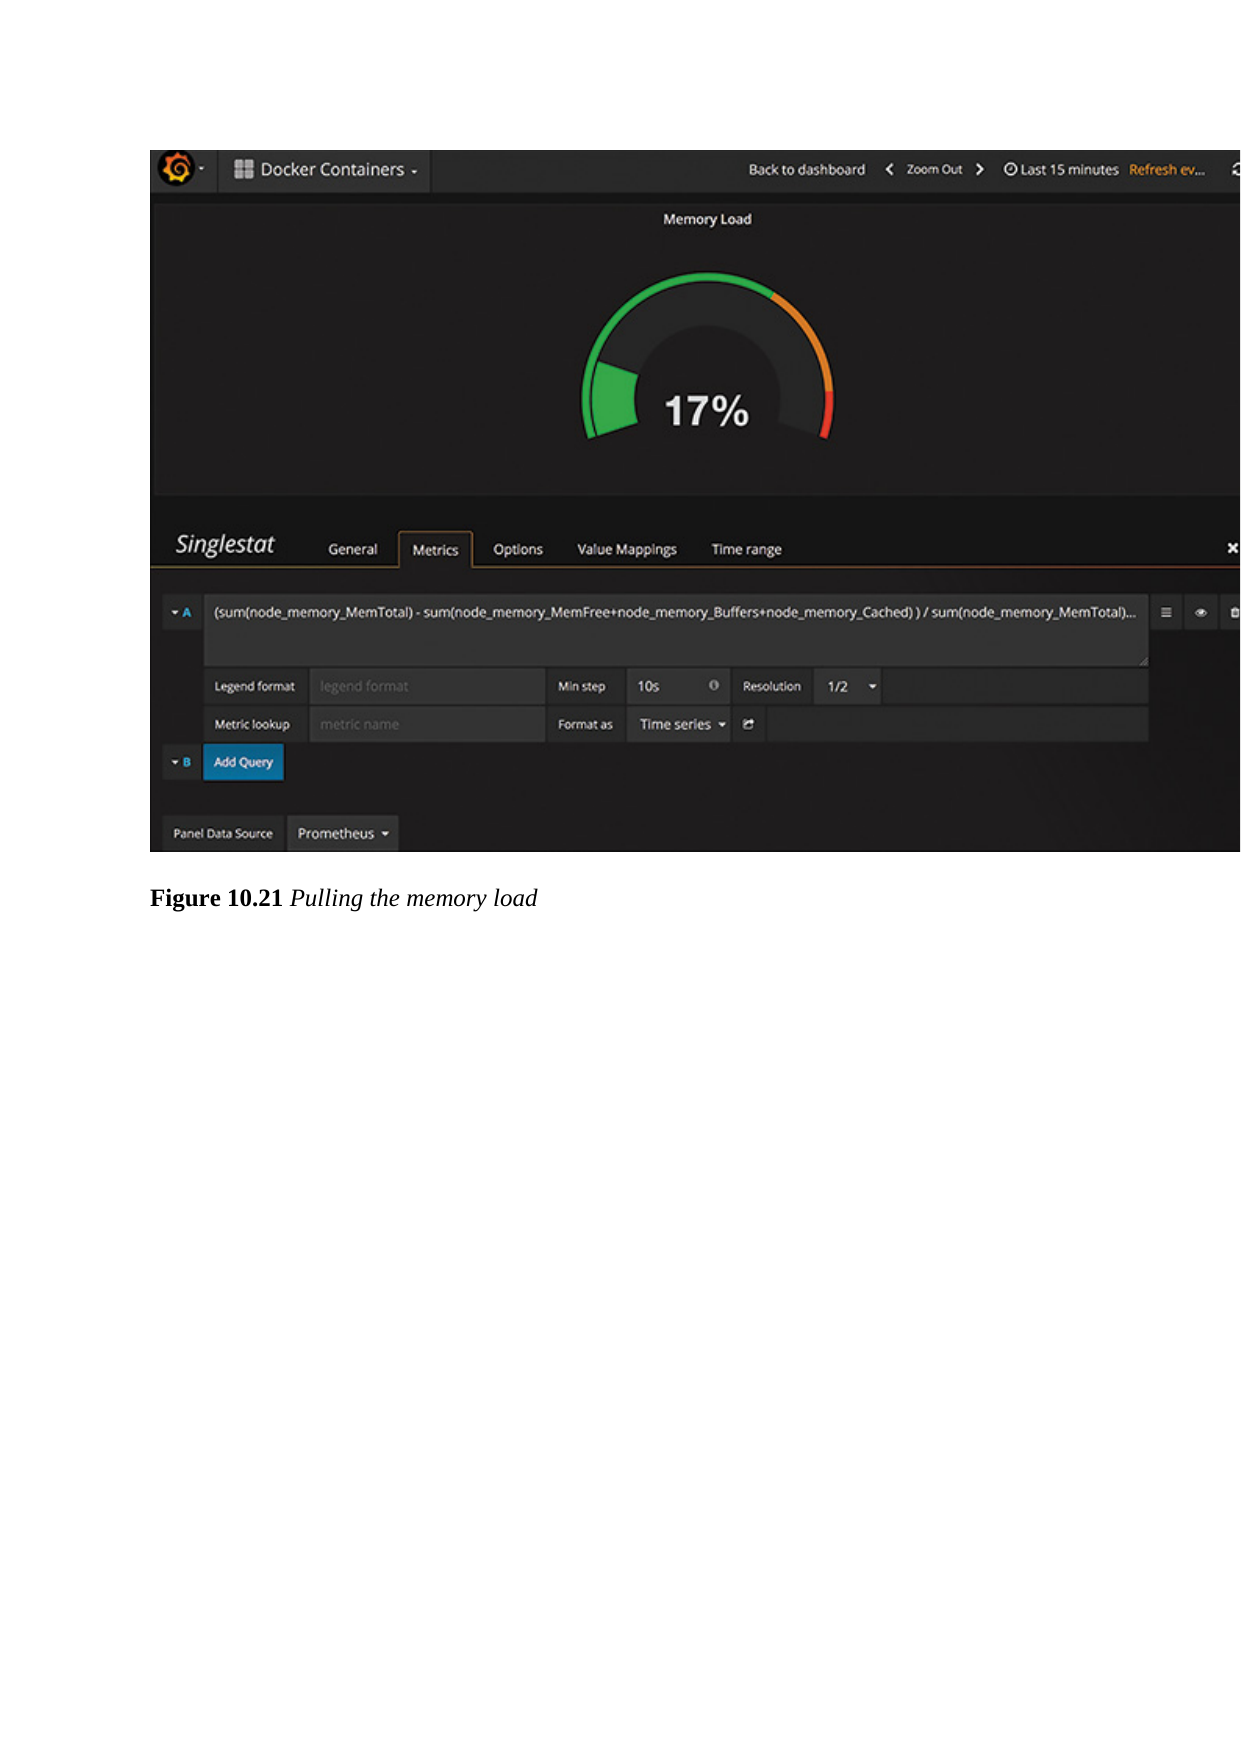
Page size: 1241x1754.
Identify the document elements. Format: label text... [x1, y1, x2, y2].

text Figure 10.21 Pulling the memory load [150, 883, 1090, 912]
picture [150, 150, 1241, 852]
